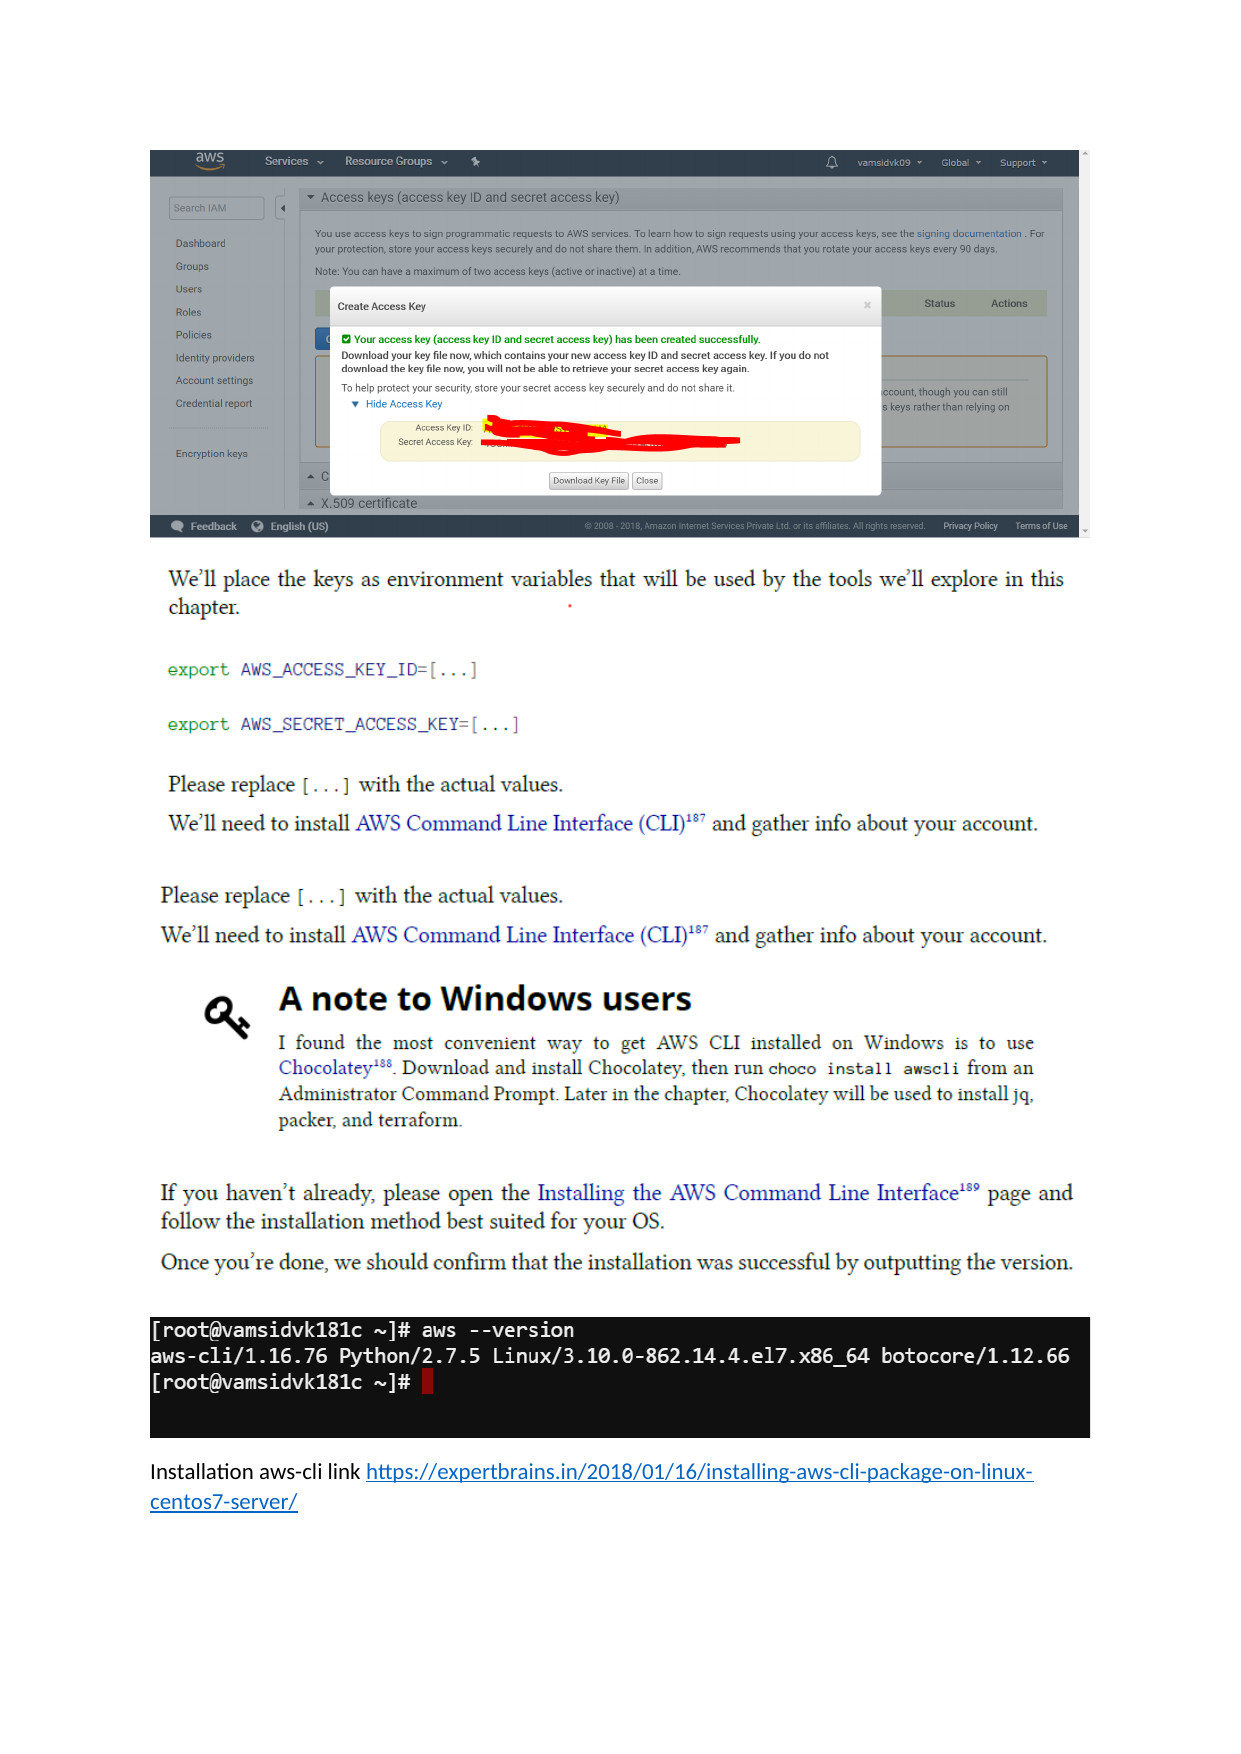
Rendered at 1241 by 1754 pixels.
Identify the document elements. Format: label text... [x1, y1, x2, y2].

picture [150, 150, 1091, 538]
picture [150, 556, 1091, 854]
picture [150, 872, 1091, 1299]
picture [150, 1317, 1091, 1438]
text Installation aws-cli link https://expertbrains.in/2018/01/16/installing-aws-cli-package-on-linux-centos7-server/ [150, 1457, 1090, 1515]
